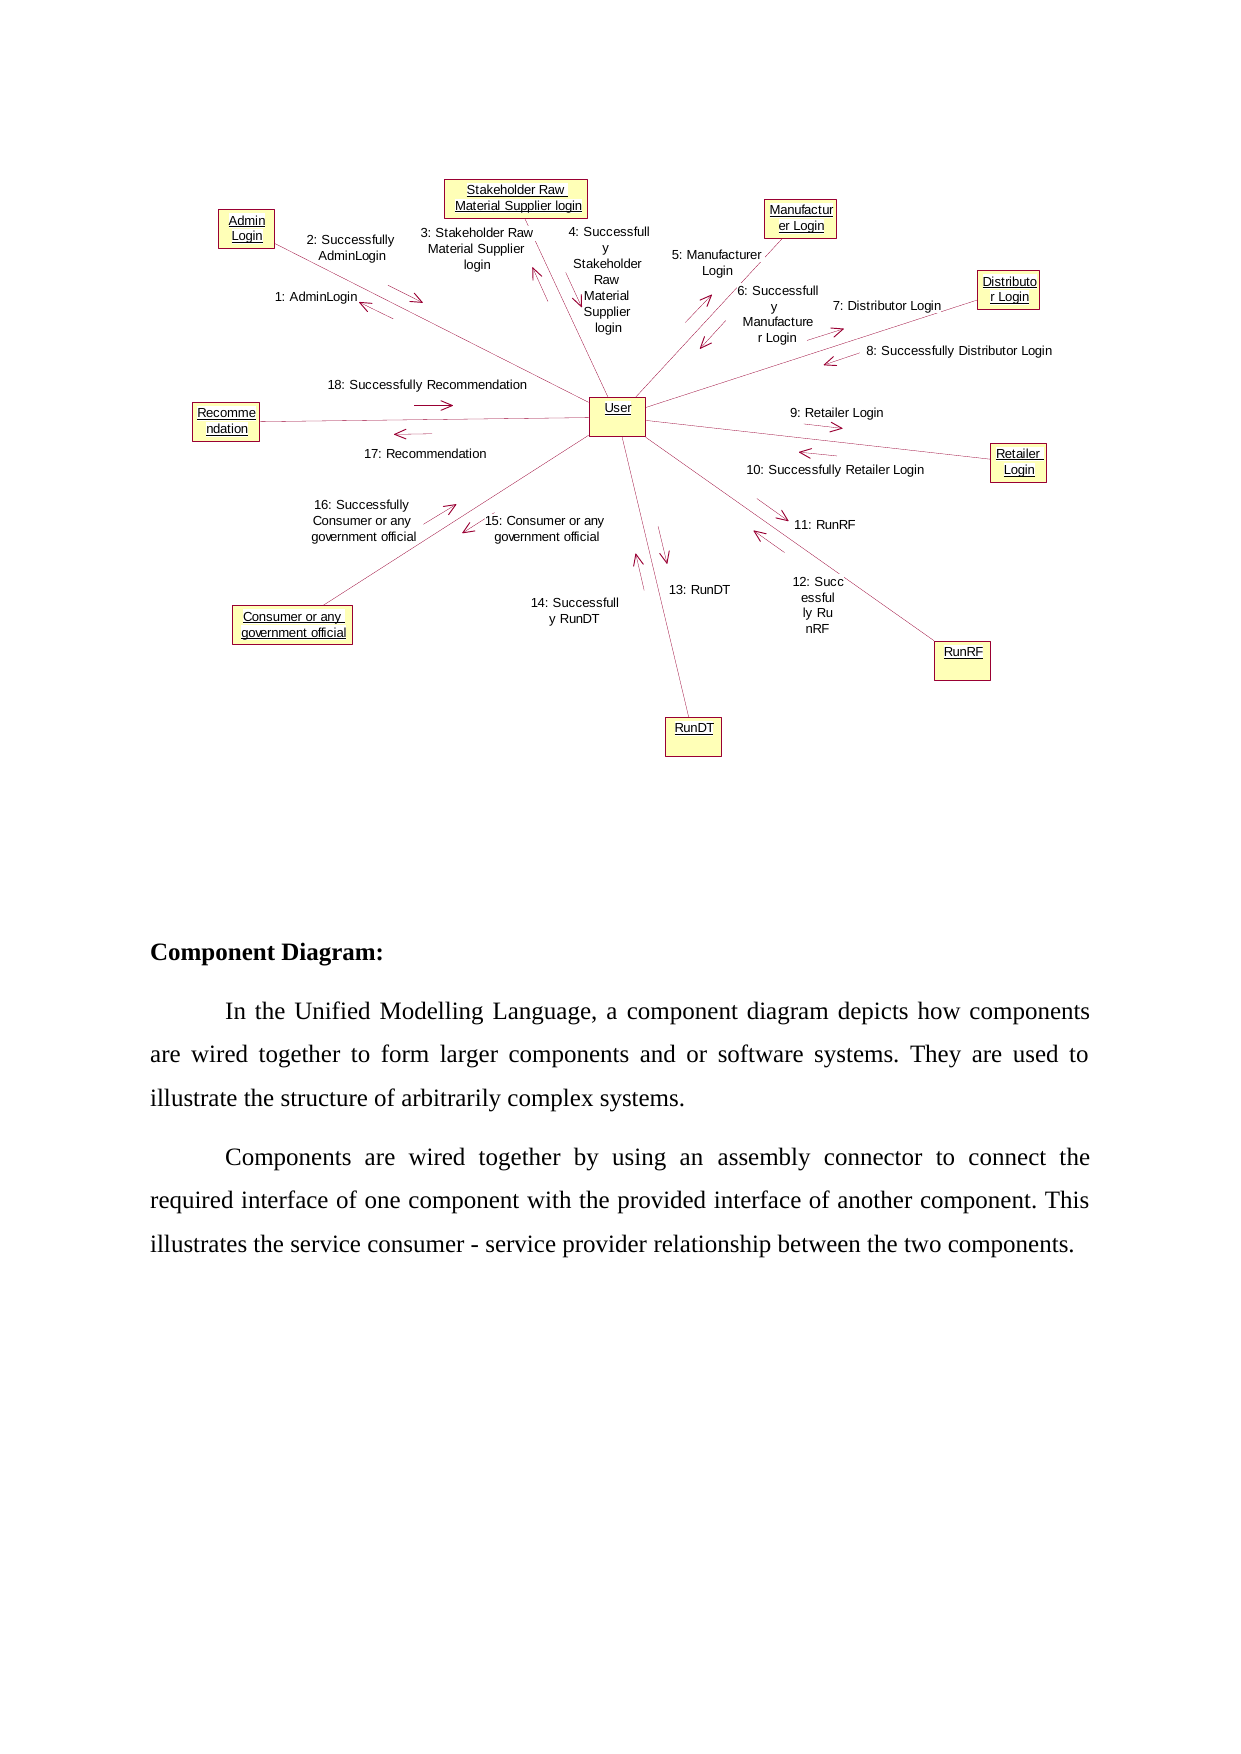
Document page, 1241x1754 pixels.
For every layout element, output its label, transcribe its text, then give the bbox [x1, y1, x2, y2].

text In the Unified Modelling Language, a component diagram depicts how components are wired together to form larger components and or software systems. They are used to illustrate the structure of arbitrarily complex systems. [150, 996, 1090, 1111]
text Component Diagram: [150, 937, 1090, 965]
text Components are wired together by using an assembly connector to connect the required interface of one component with the provided interface of another component. This illustrates the service consumer - service provider relationship between the two components. [150, 1142, 1090, 1257]
